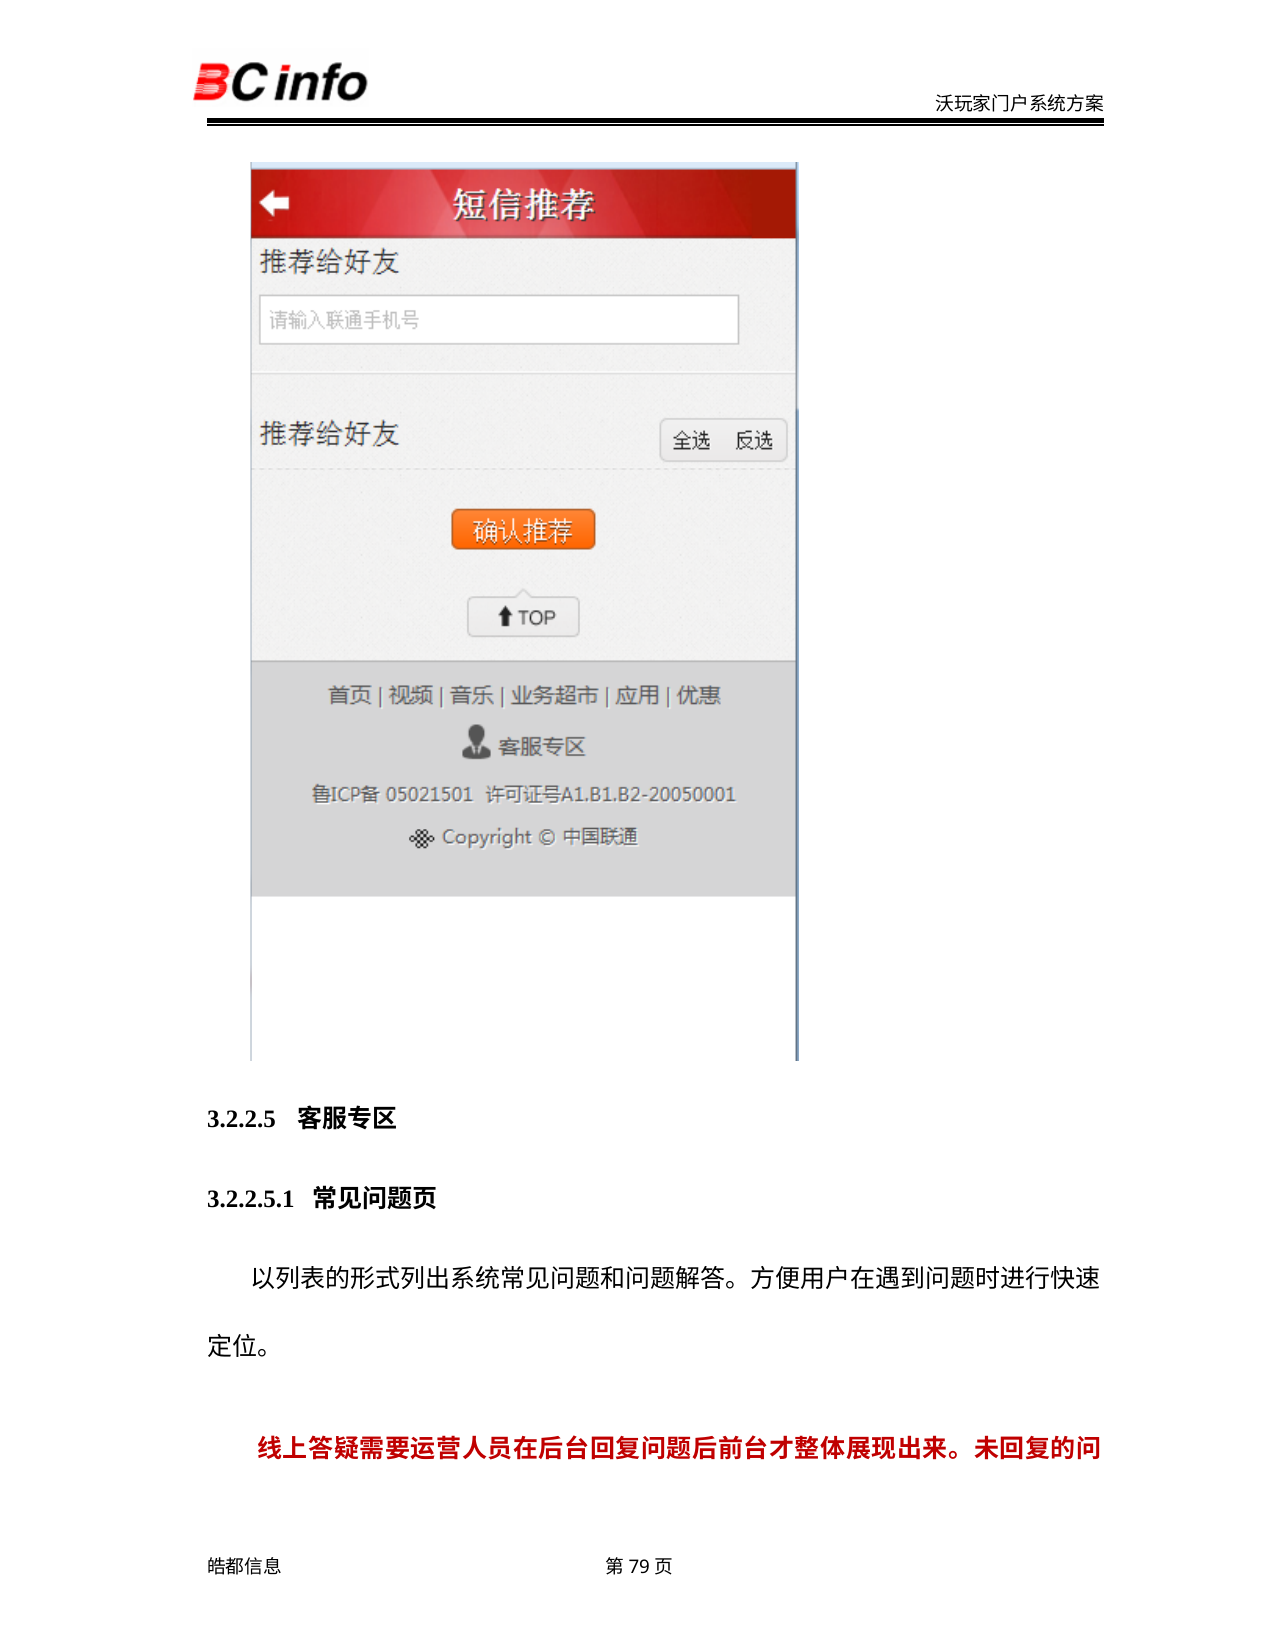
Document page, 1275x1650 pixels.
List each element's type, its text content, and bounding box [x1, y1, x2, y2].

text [207, 1413, 1104, 1481]
subtitle 常见问题页 [207, 1163, 1104, 1231]
subtitle 客服专区 [207, 1082, 1104, 1150]
picture [192, 48, 370, 107]
text 以列表的形式列出系统常见问题和问题解答。方便用户在遇到问题时进行快速定位。 [207, 1243, 1104, 1379]
picture [250, 162, 799, 1061]
